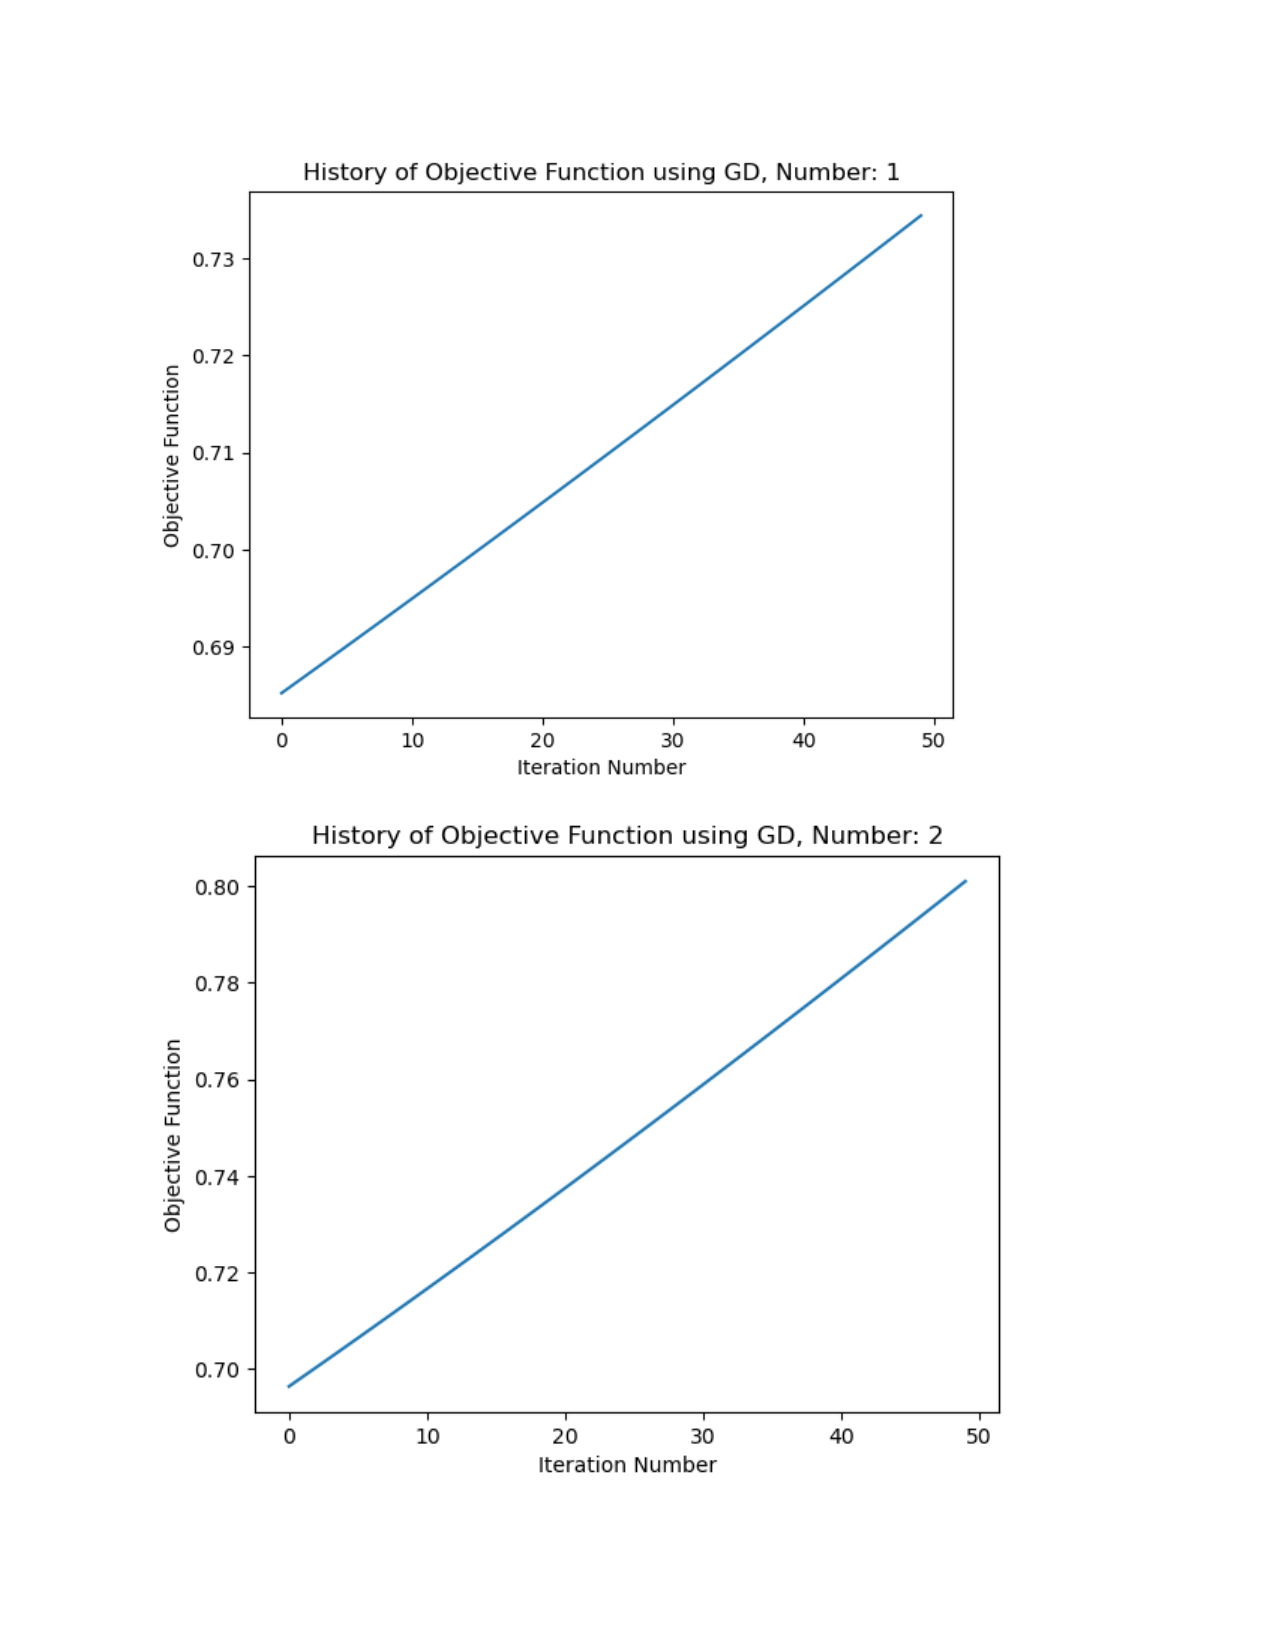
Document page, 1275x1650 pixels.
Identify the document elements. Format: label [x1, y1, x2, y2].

picture [150, 811, 1014, 1492]
picture [150, 150, 967, 793]
